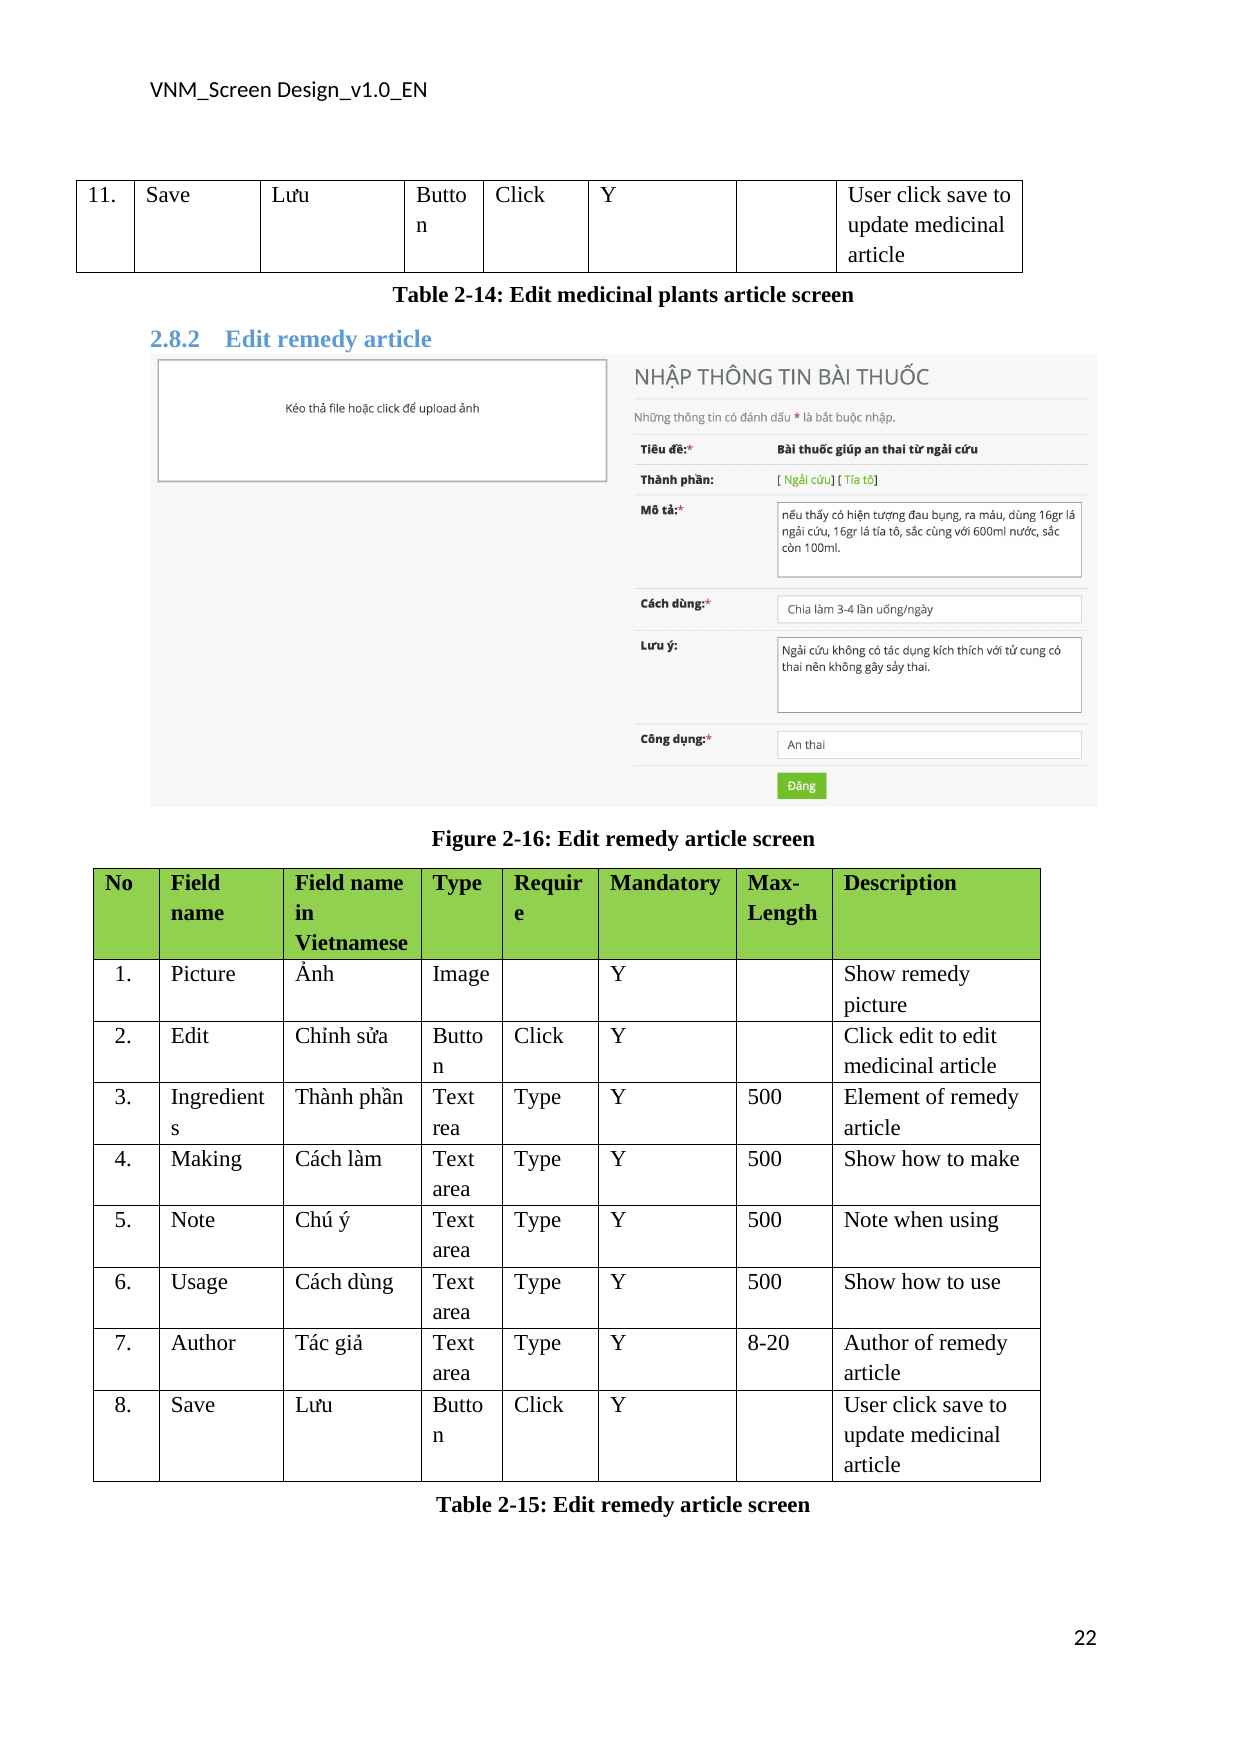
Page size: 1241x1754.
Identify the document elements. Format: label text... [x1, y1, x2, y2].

table_cell Usage [160, 1268, 283, 1328]
table_cell Y [599, 1206, 736, 1267]
table_cell 8-20 [737, 1329, 832, 1389]
table_cell Y [599, 1145, 736, 1205]
table_cell Type [503, 1145, 598, 1205]
table_cell Show remedy picture [833, 960, 1040, 1021]
table_cell Text area [422, 1206, 502, 1267]
table_cell Text rea [422, 1083, 502, 1144]
table_cell Chú ý [284, 1206, 421, 1267]
table_cell Note when using [833, 1206, 1040, 1267]
table_cell Cách làm [284, 1145, 421, 1205]
table_header Mandatory [599, 869, 736, 959]
table_cell Lưu [261, 181, 404, 272]
table_cell Making [160, 1145, 283, 1205]
table_cell Y [599, 1022, 736, 1082]
table_header Description [833, 869, 1040, 959]
table_cell Ảnh [284, 960, 421, 1021]
table_cell 5. [94, 1206, 159, 1267]
table_cell Click [503, 1391, 598, 1481]
table_header No [94, 869, 159, 959]
table_cell 500 [737, 1083, 832, 1144]
picture [150, 354, 1097, 807]
table_cell Show how to use [833, 1268, 1040, 1328]
table_cell Type [503, 1206, 598, 1267]
table_cell User click save to update medicinal article [837, 181, 1022, 272]
table_cell User click save to update medicinal article [833, 1391, 1040, 1481]
subtitle Edit remedy article [150, 324, 1097, 352]
table_cell Save [135, 181, 260, 272]
table_cell 6. [94, 1268, 159, 1328]
table_cell 500 [737, 1206, 832, 1267]
table_cell Save [160, 1391, 283, 1481]
table_cell 7. [94, 1329, 159, 1389]
table_cell Type [503, 1083, 598, 1144]
table_cell Type [503, 1329, 598, 1389]
table_cell 11. [77, 181, 134, 272]
table_header Max-Length [737, 869, 832, 959]
table_cell [737, 1391, 832, 1481]
table_cell Y [599, 1268, 736, 1328]
table_cell Button [405, 181, 483, 272]
table_cell 3. [94, 1083, 159, 1144]
table_header Field name [160, 869, 283, 959]
table_header Field name in Vietnamese [284, 869, 421, 959]
table_cell Tác giả [284, 1329, 421, 1389]
table_cell Y [589, 181, 736, 272]
table_cell Show how to make [833, 1145, 1040, 1205]
table_cell Y [599, 1329, 736, 1389]
table_cell 2. [94, 1022, 159, 1082]
table_header Require [503, 869, 598, 959]
table_cell Y [599, 1083, 736, 1144]
table_cell Ingredients [160, 1083, 283, 1144]
table_cell Lưu [284, 1391, 421, 1481]
table_cell Button [422, 1022, 502, 1082]
table_header Type [422, 869, 502, 959]
table_cell 500 [737, 1268, 832, 1328]
table_cell Click edit to edit medicinal article [833, 1022, 1040, 1082]
table_cell Text area [422, 1145, 502, 1205]
table_cell Y [599, 960, 736, 1021]
table_cell Button [422, 1391, 502, 1481]
table_cell [737, 960, 832, 1021]
table_cell Image [422, 960, 502, 1021]
table_cell Author of remedy article [833, 1329, 1040, 1389]
table_cell Text area [422, 1268, 502, 1328]
table_cell Text area [422, 1329, 502, 1389]
table_cell [737, 181, 836, 272]
table_cell Type [503, 1268, 598, 1328]
table_cell [737, 1022, 832, 1082]
table_cell Note [160, 1206, 283, 1267]
table_cell Author [160, 1329, 283, 1389]
table_cell Thành phần [284, 1083, 421, 1144]
table_cell Y [599, 1391, 736, 1481]
table_cell Element of remedy article [833, 1083, 1040, 1144]
table_cell 4. [94, 1145, 159, 1205]
table_cell Edit [160, 1022, 283, 1082]
table_cell 8. [94, 1391, 159, 1481]
table_cell Picture [160, 960, 283, 1021]
table_cell Cách dùng [284, 1268, 421, 1328]
table_cell Chỉnh sửa [284, 1022, 421, 1082]
table_cell [503, 960, 598, 1021]
table_cell 1. [94, 960, 159, 1021]
table_cell 500 [737, 1145, 832, 1205]
table_cell Click [484, 181, 588, 272]
table_cell Click [503, 1022, 598, 1082]
